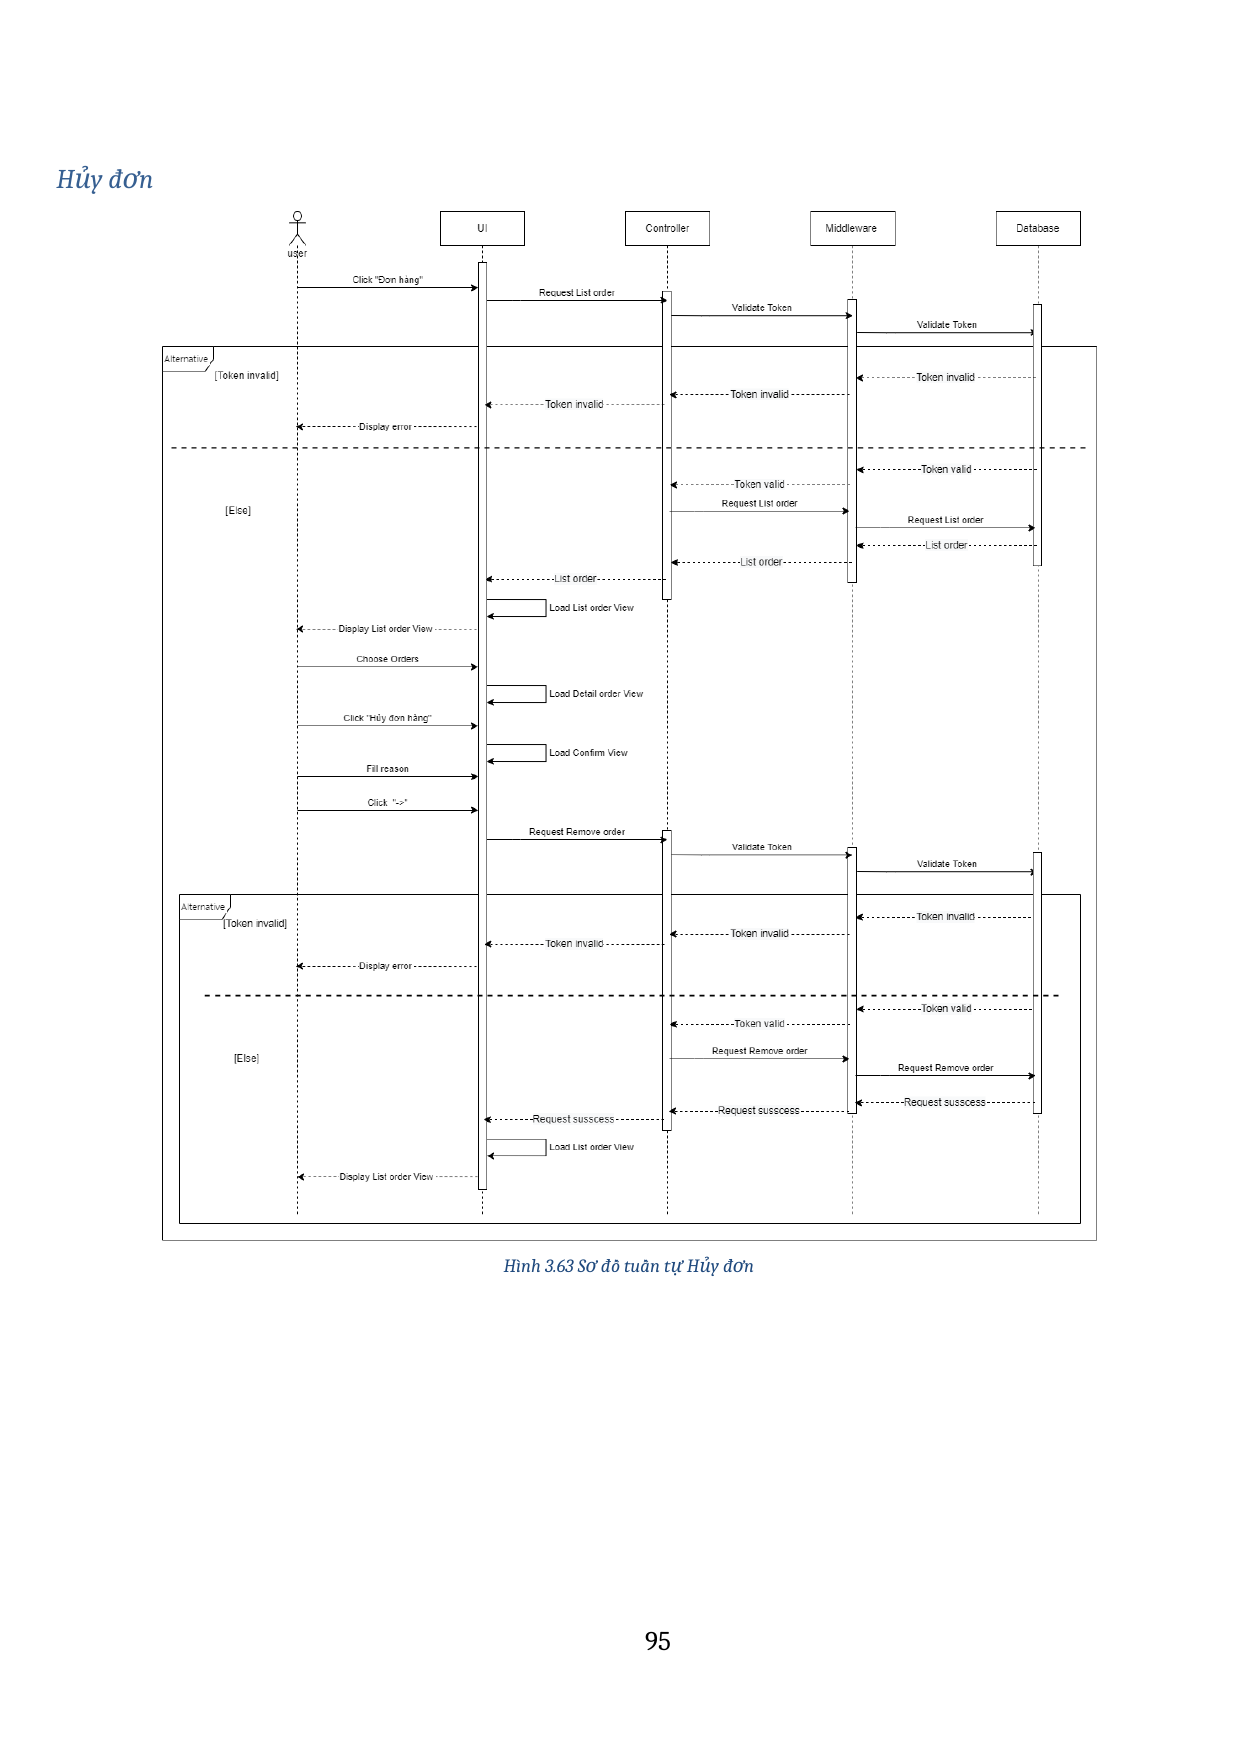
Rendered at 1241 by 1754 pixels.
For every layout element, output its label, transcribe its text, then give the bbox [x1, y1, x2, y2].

picture [162, 211, 1097, 1241]
text Hình 3.55 Sơ đồ tuần tự Hủy đơn [56, 1256, 1203, 1278]
subtitle Hủy đơn [56, 164, 1203, 196]
